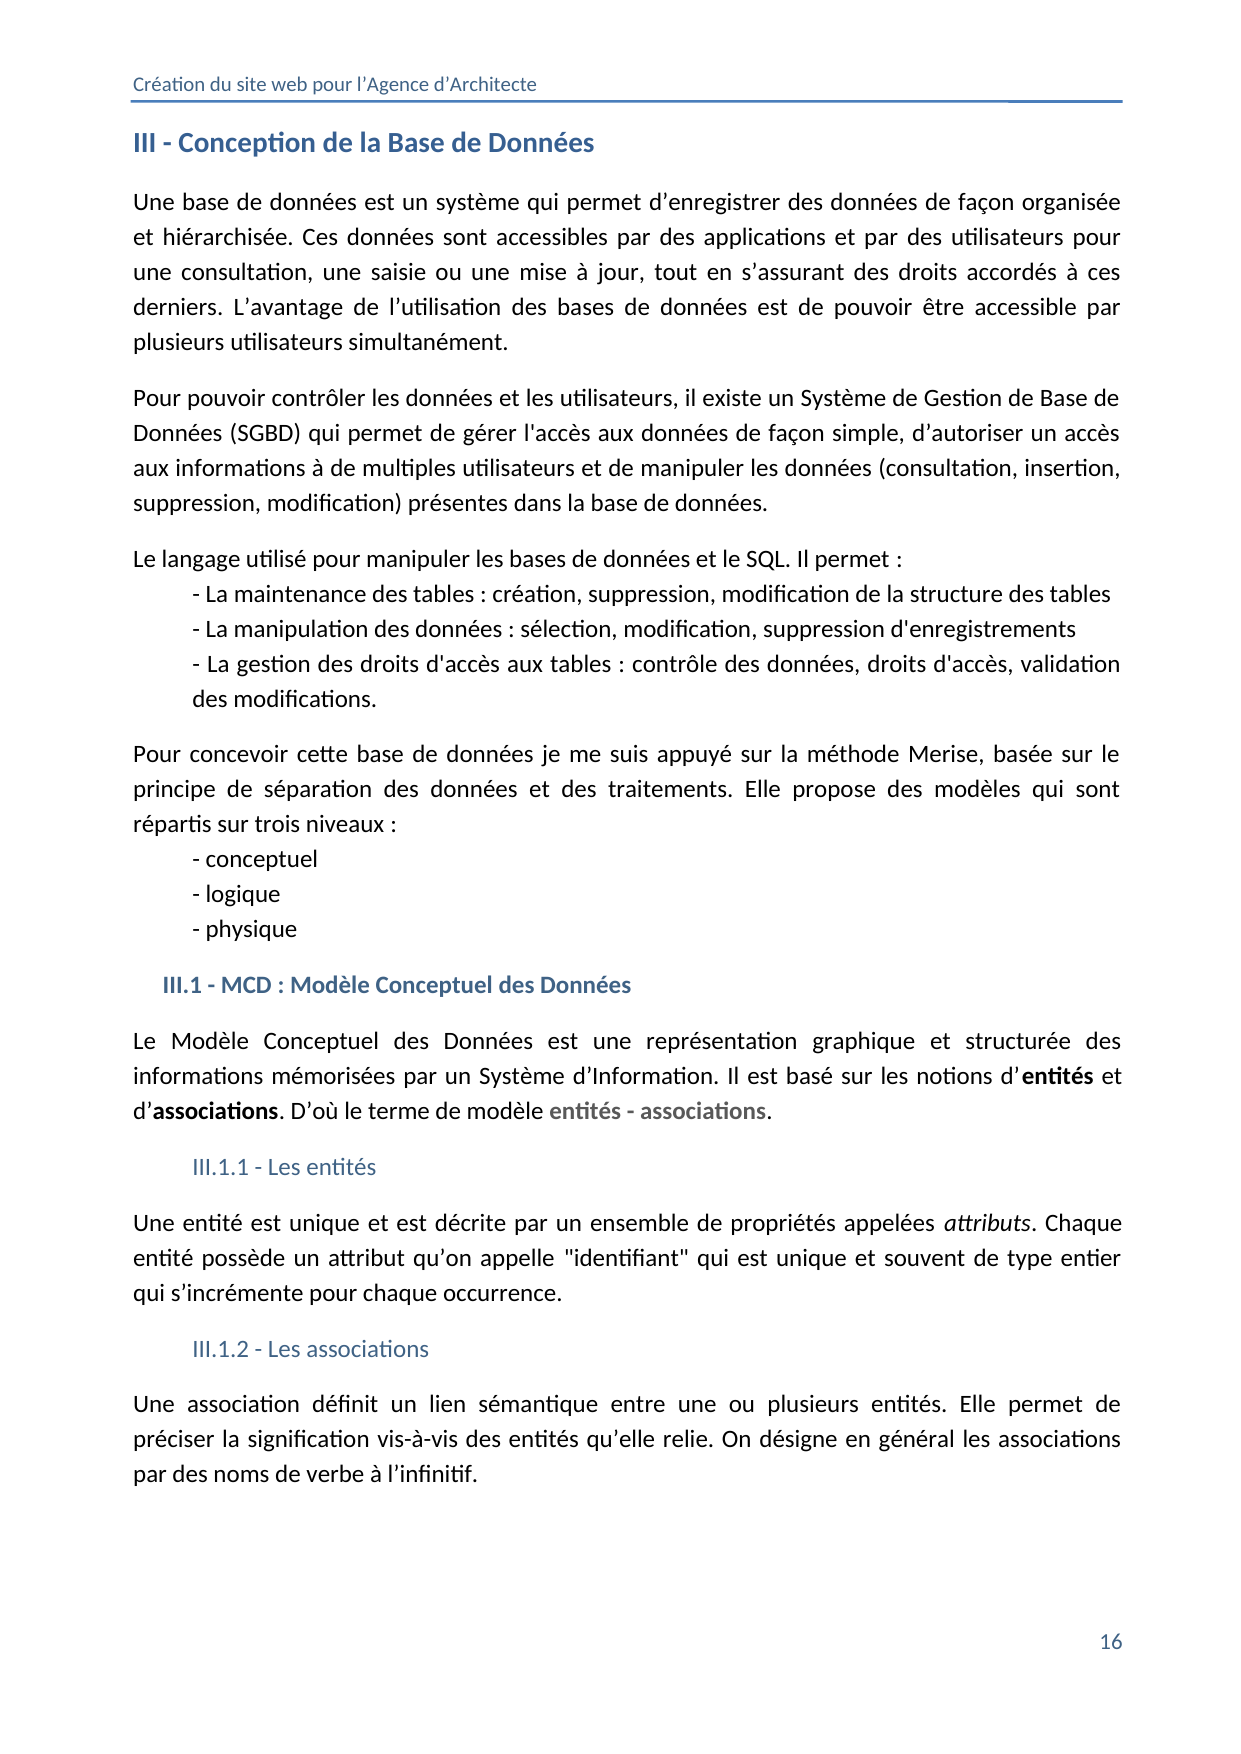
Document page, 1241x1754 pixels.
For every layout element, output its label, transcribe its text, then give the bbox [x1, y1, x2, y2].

text - physique [192, 913, 1122, 944]
text Une base de données est un système qui permet d’enregistrer des données de façon organisée et hiérarchisée. Ces données sont accessibles par des applications et par des utilisateurs pour une consultation, une saisie ou une mise à jour, tout en s’assurant des droits accordés à ces derniers. L’avantage de l’utilisation des bases de données est de pouvoir être accessible par plusieurs utilisateurs simultanément. [133, 186, 1122, 357]
text Une entité est unique et est décrite par un ensemble de propriétés appelées attributs. Chaque entité possède un attribut qu’on appelle "identifiant" qui est unique et souvent de type entier qui s’incrémente pour chaque occurrence. [133, 1207, 1122, 1307]
text - La gestion des droits d'accès aux tables : contrôle des données, droits d'accès, validation des modifications. [192, 648, 1122, 713]
text - logique [192, 878, 1122, 909]
subtitle III.1 - MCD : Modèle Conceptuel des Données [133, 969, 1122, 1000]
text Pour concevoir cette base de données je me suis appuyé sur la méthode Merise, basée sur le principe de séparation des données et des traitements. Elle propose des modèles qui sont répartis sur trois niveaux : [133, 738, 1122, 839]
text - conceptuel [192, 843, 1122, 874]
text Le langage utilisé pour manipuler les bases de données et le SQL. Il permet : [133, 543, 1122, 573]
text - La manipulation des données : sélection, modification, suppression d'enregistrements [192, 613, 1122, 643]
text Une association définit un lien sémantique entre une ou plusieurs entités. Elle permet de préciser la signification vis-à-vis des entités qu’elle relie. On désigne en général les associations par des noms de verbe à l’infinitif. [133, 1388, 1122, 1489]
subtitle III.1.2 - Les associations [133, 1333, 1122, 1363]
subtitle III - Conception de la Base de Données [133, 124, 1122, 160]
text - La maintenance des tables : création, suppression, modification de la structure des tables [192, 578, 1122, 608]
text Pour pouvoir contrôler les données et les utilisateurs, il existe un Système de Gestion de Base de Données (SGBD) qui permet de gérer l'accès aux données de façon simple, d’autoriser un accès aux informations à de multiples utilisateurs et de manipuler les données (consultation, insertion, suppression, modification) présentes dans la base de données. [133, 382, 1122, 517]
subtitle III.1.1 - Les entités [133, 1151, 1122, 1182]
text Le Modèle Conceptuel des Données est une représentation graphique et structurée des informations mémorisées par un Système d’Information. Il est basé sur les notions d’entités et d’associations. D’où le terme de modèle entités - associations. [133, 1025, 1122, 1126]
